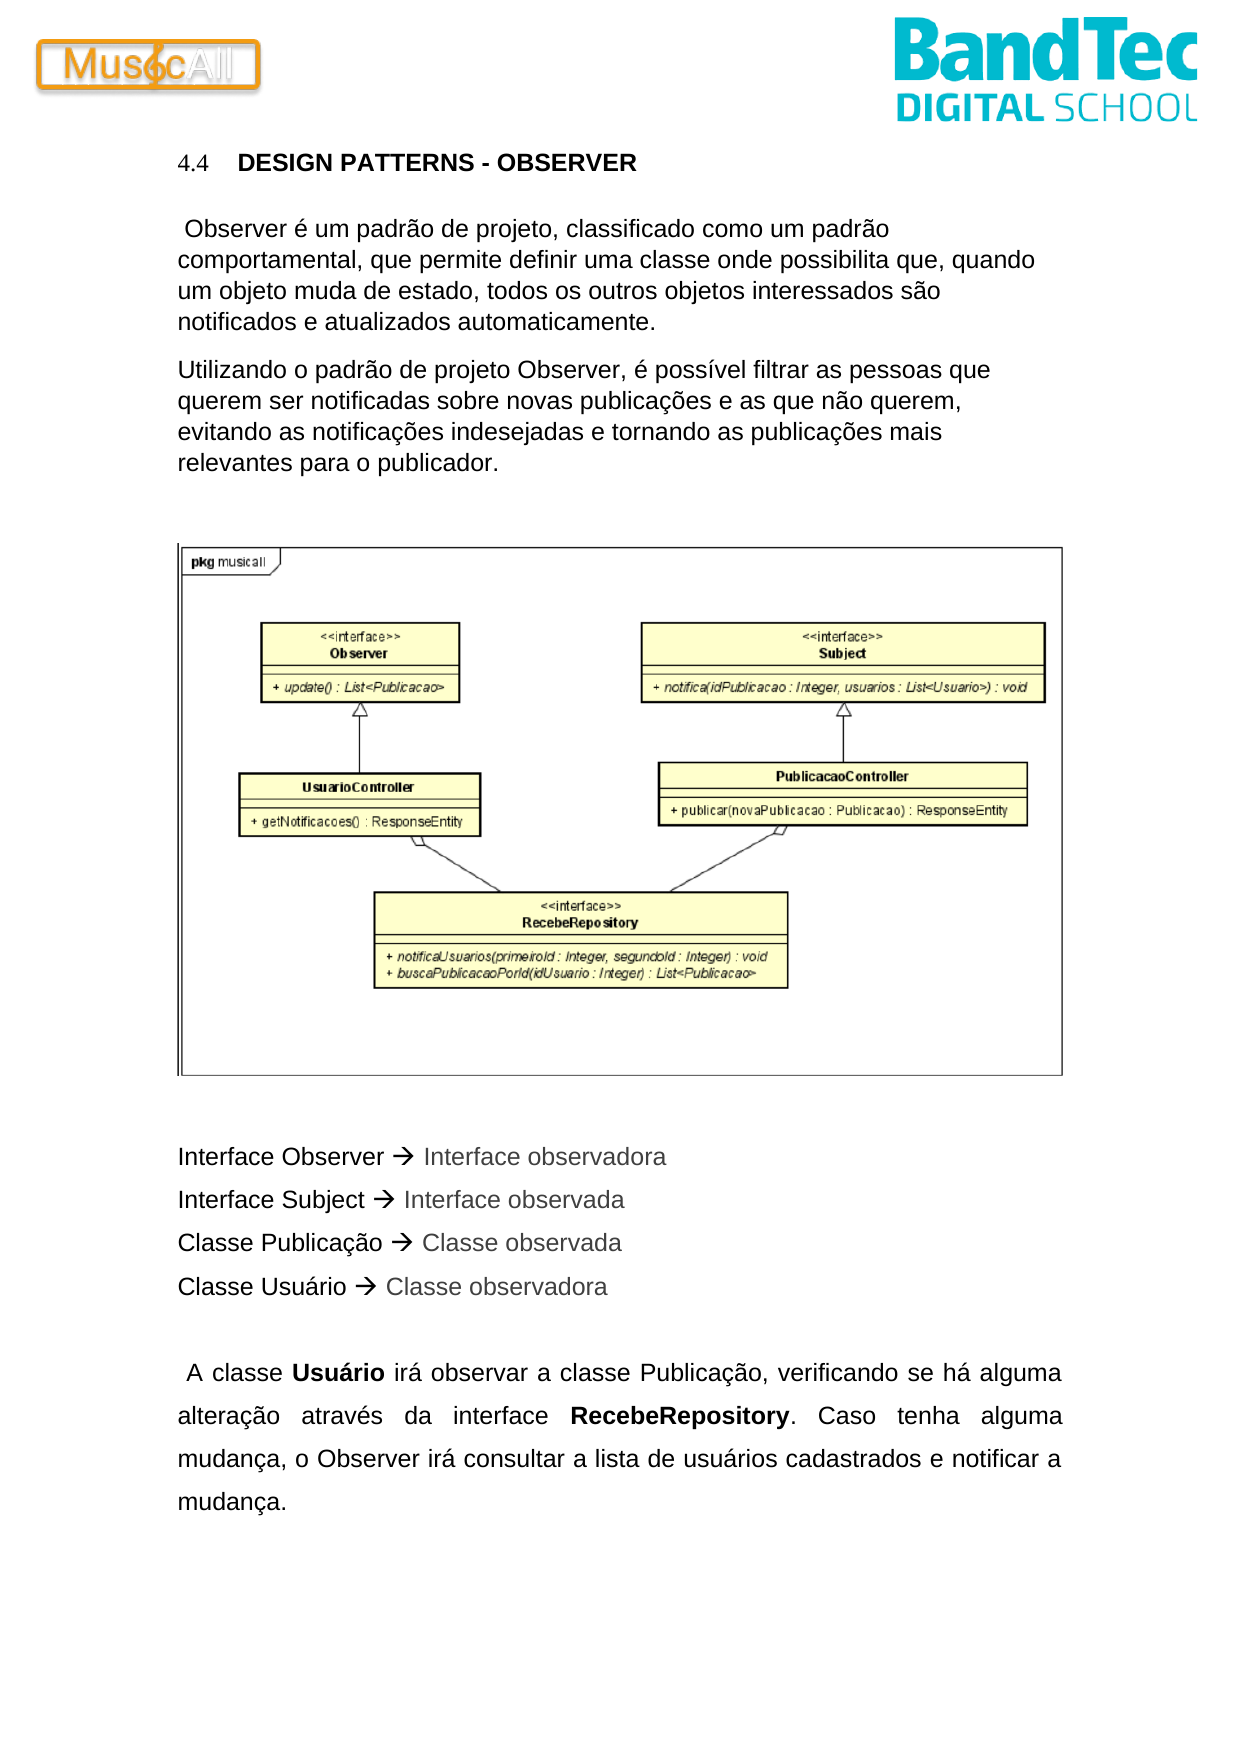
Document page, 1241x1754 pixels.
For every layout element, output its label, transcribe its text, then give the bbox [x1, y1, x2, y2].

picture [177, 543, 1063, 1076]
text A classe Usuário irá observar a classe Publicação, verificando se há alguma alteração através da interface RecebeRepository. Caso tenha alguma mudança, o Observer irá consultar a lista de usuários cadastrados e notificar a mudança. [177, 1358, 1063, 1516]
text Interface Subject Interface observada [177, 1185, 1063, 1214]
text Classe Usuário Classe observadora [177, 1272, 1063, 1301]
text Utilizando o padrão de projeto Observer, é possível filtrar as pessoas que querem ser notificadas sobre novas publicações e as que não querem, evitando as notificações indesejadas e tornando as publicações mais relevantes para o publicador. [177, 355, 1063, 477]
text Observer é um padrão de projeto, classificado como um padrão comportamental, que permite definir uma classe onde possibilita que, quando um objeto muda de estado, todos os outros objetos interessados são notificados e atualizados automaticamente. [177, 214, 1063, 336]
picture [894, 17, 1198, 131]
text Classe Publicação Classe observada [177, 1228, 1063, 1257]
text Interface Observer Interface observadora [177, 1142, 1063, 1171]
picture [32, 39, 265, 99]
subtitle Design patterns - observer [177, 148, 1063, 176]
